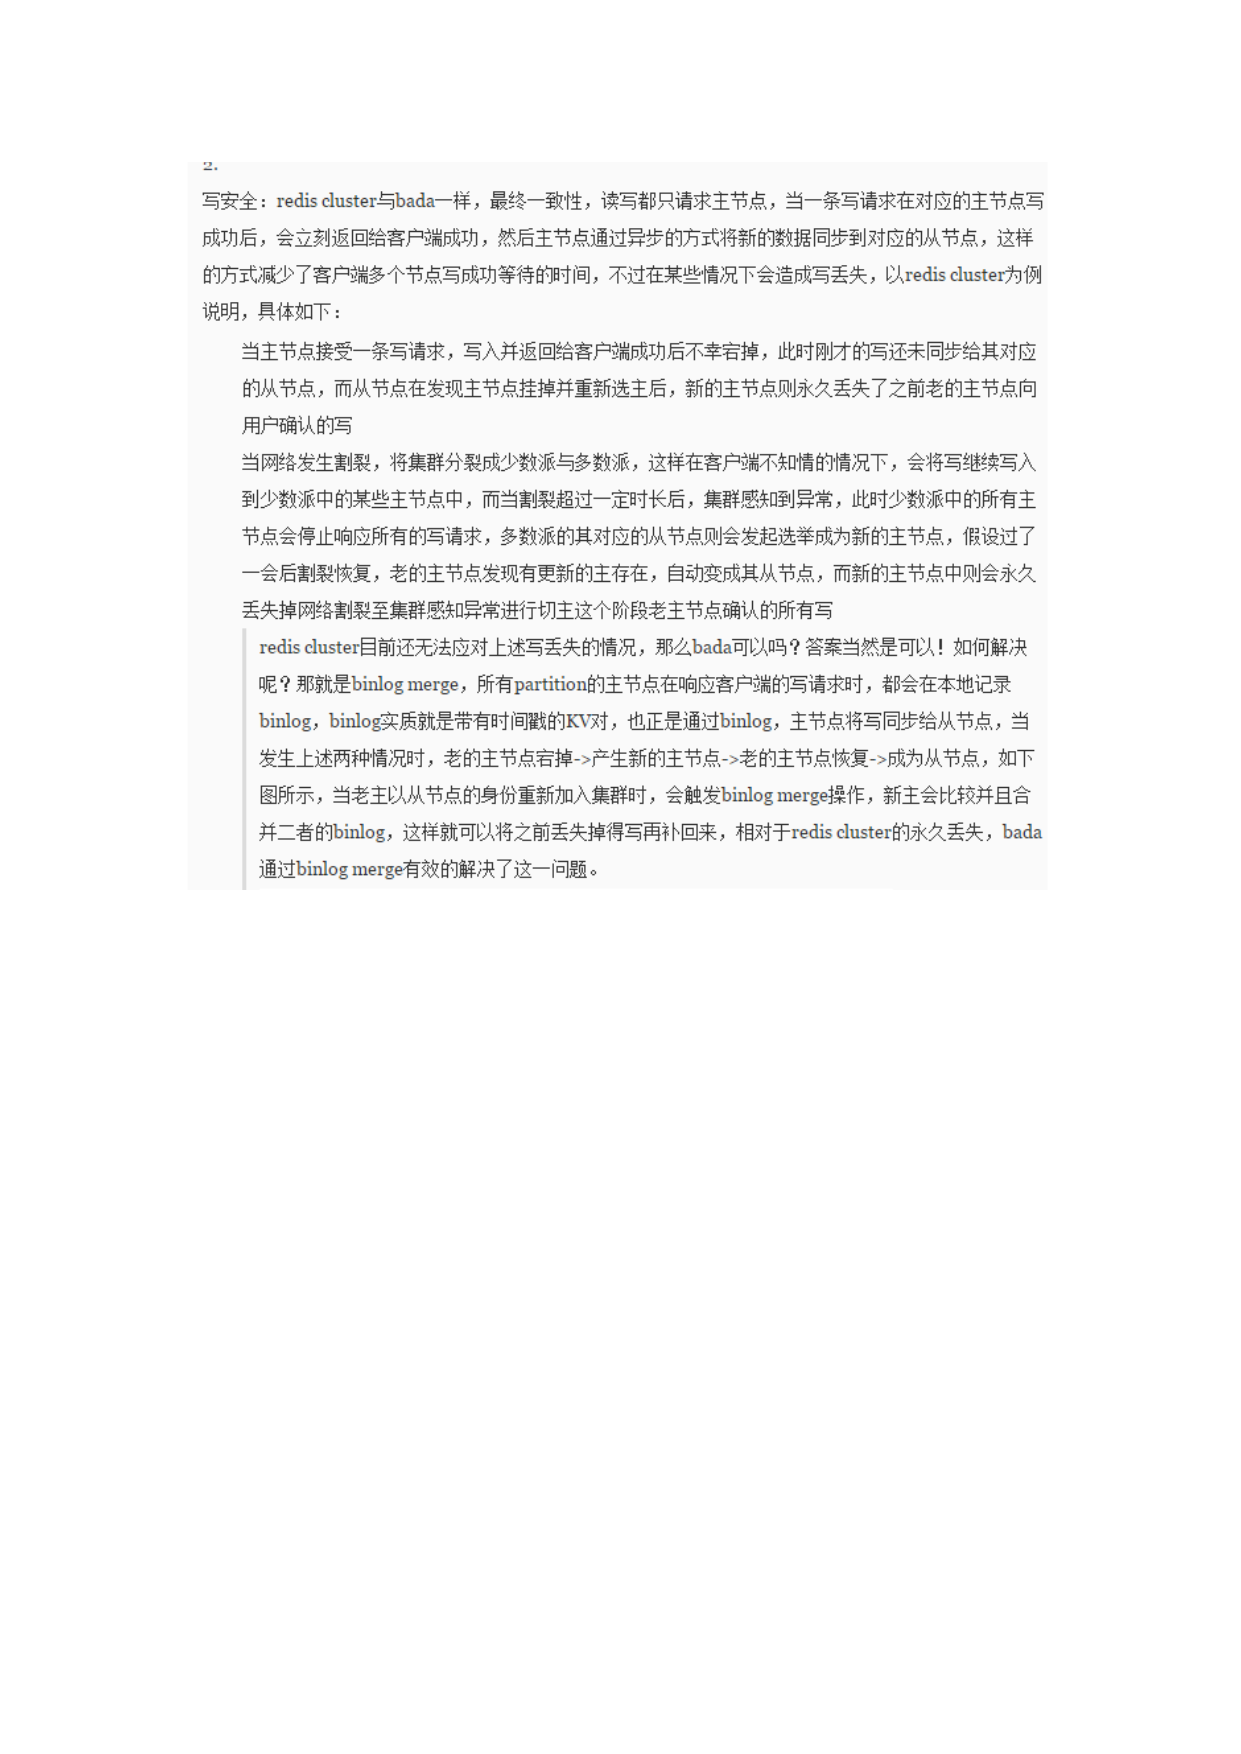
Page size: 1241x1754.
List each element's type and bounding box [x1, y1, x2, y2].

picture [187, 162, 1053, 890]
